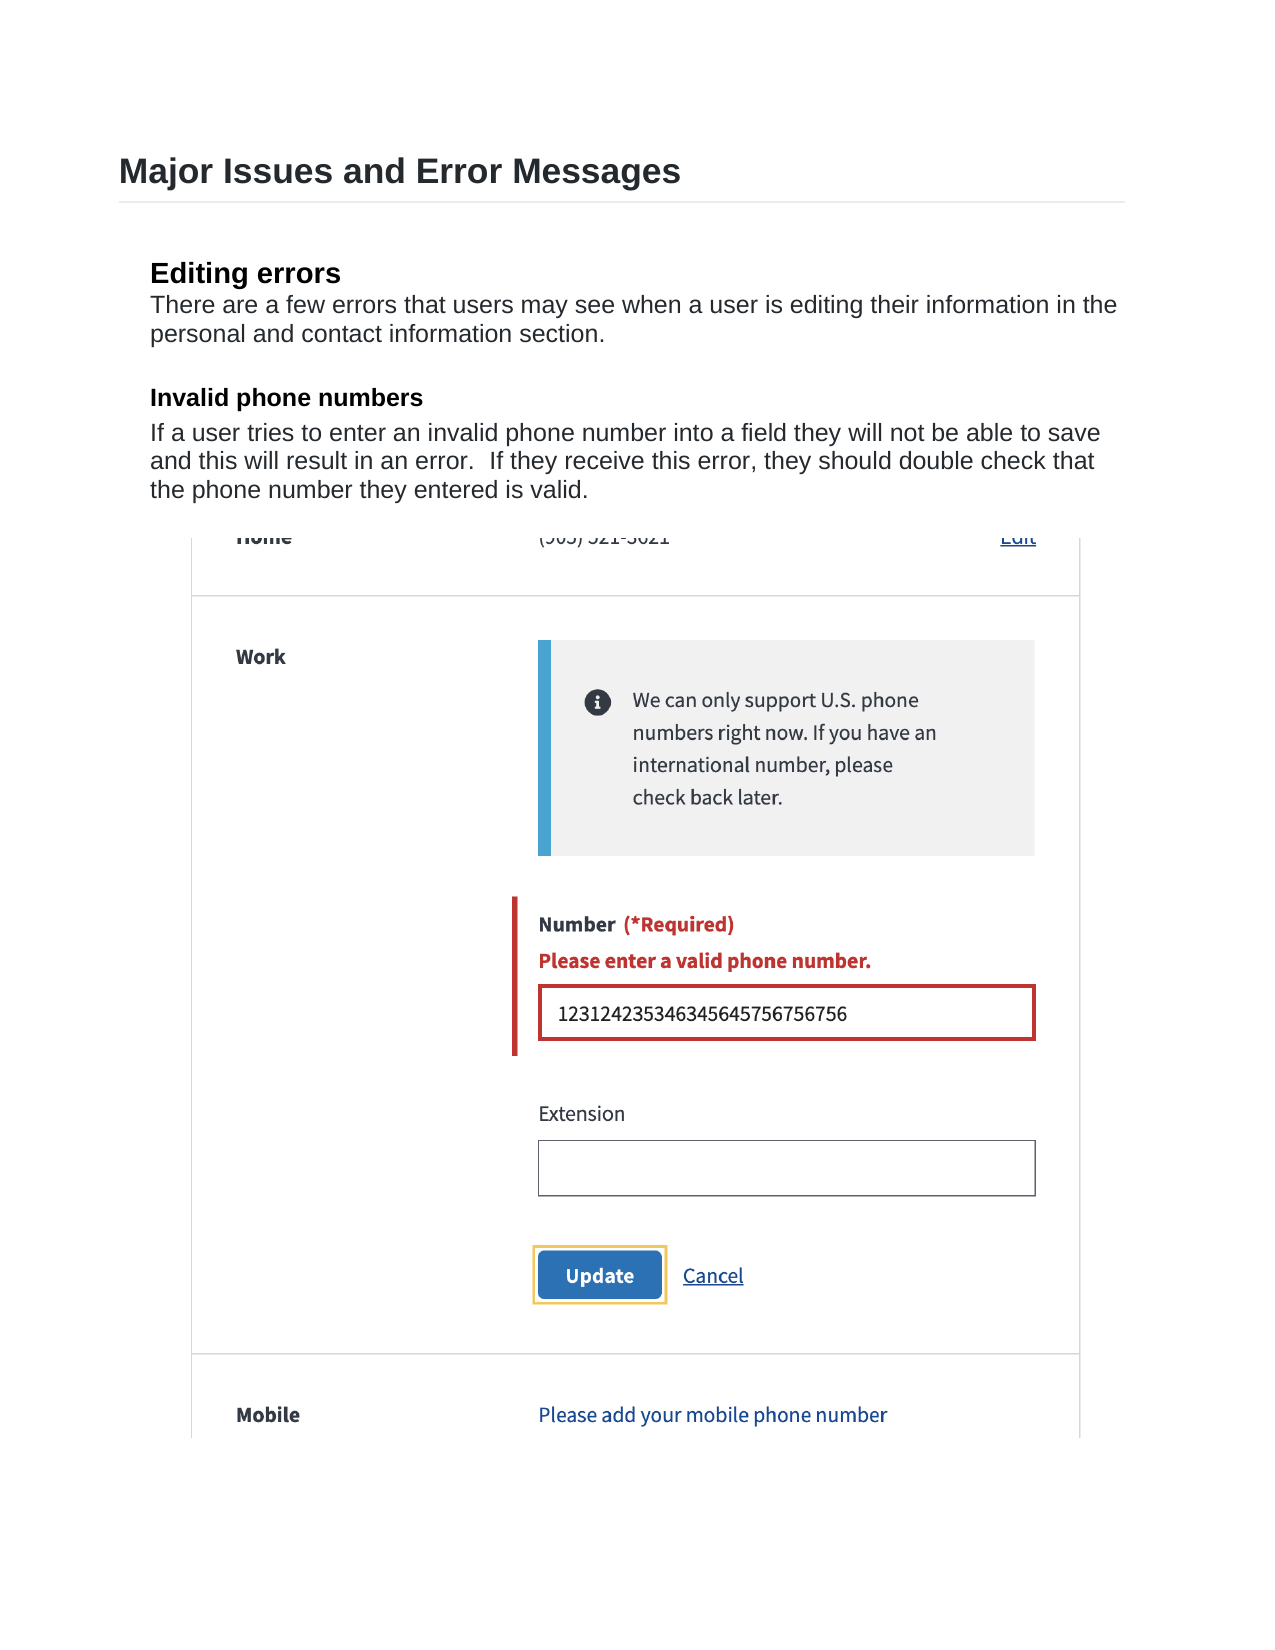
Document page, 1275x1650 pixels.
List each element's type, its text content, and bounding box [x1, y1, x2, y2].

text Editing errors [150, 256, 1125, 290]
picture [150, 538, 1125, 1438]
text Invalid phone numbers [150, 382, 1125, 411]
text If a user tries to enter an invalid phone number into a field they will not be able to save and this will result in an error. If they receive this error, they should double check that the phone number they entered is valid. [150, 417, 1125, 504]
text Major Issues and Error Messages [119, 150, 1125, 201]
text There are a few errors that users may see when a user is editing their information in the personal and contact information section. [150, 290, 1125, 347]
